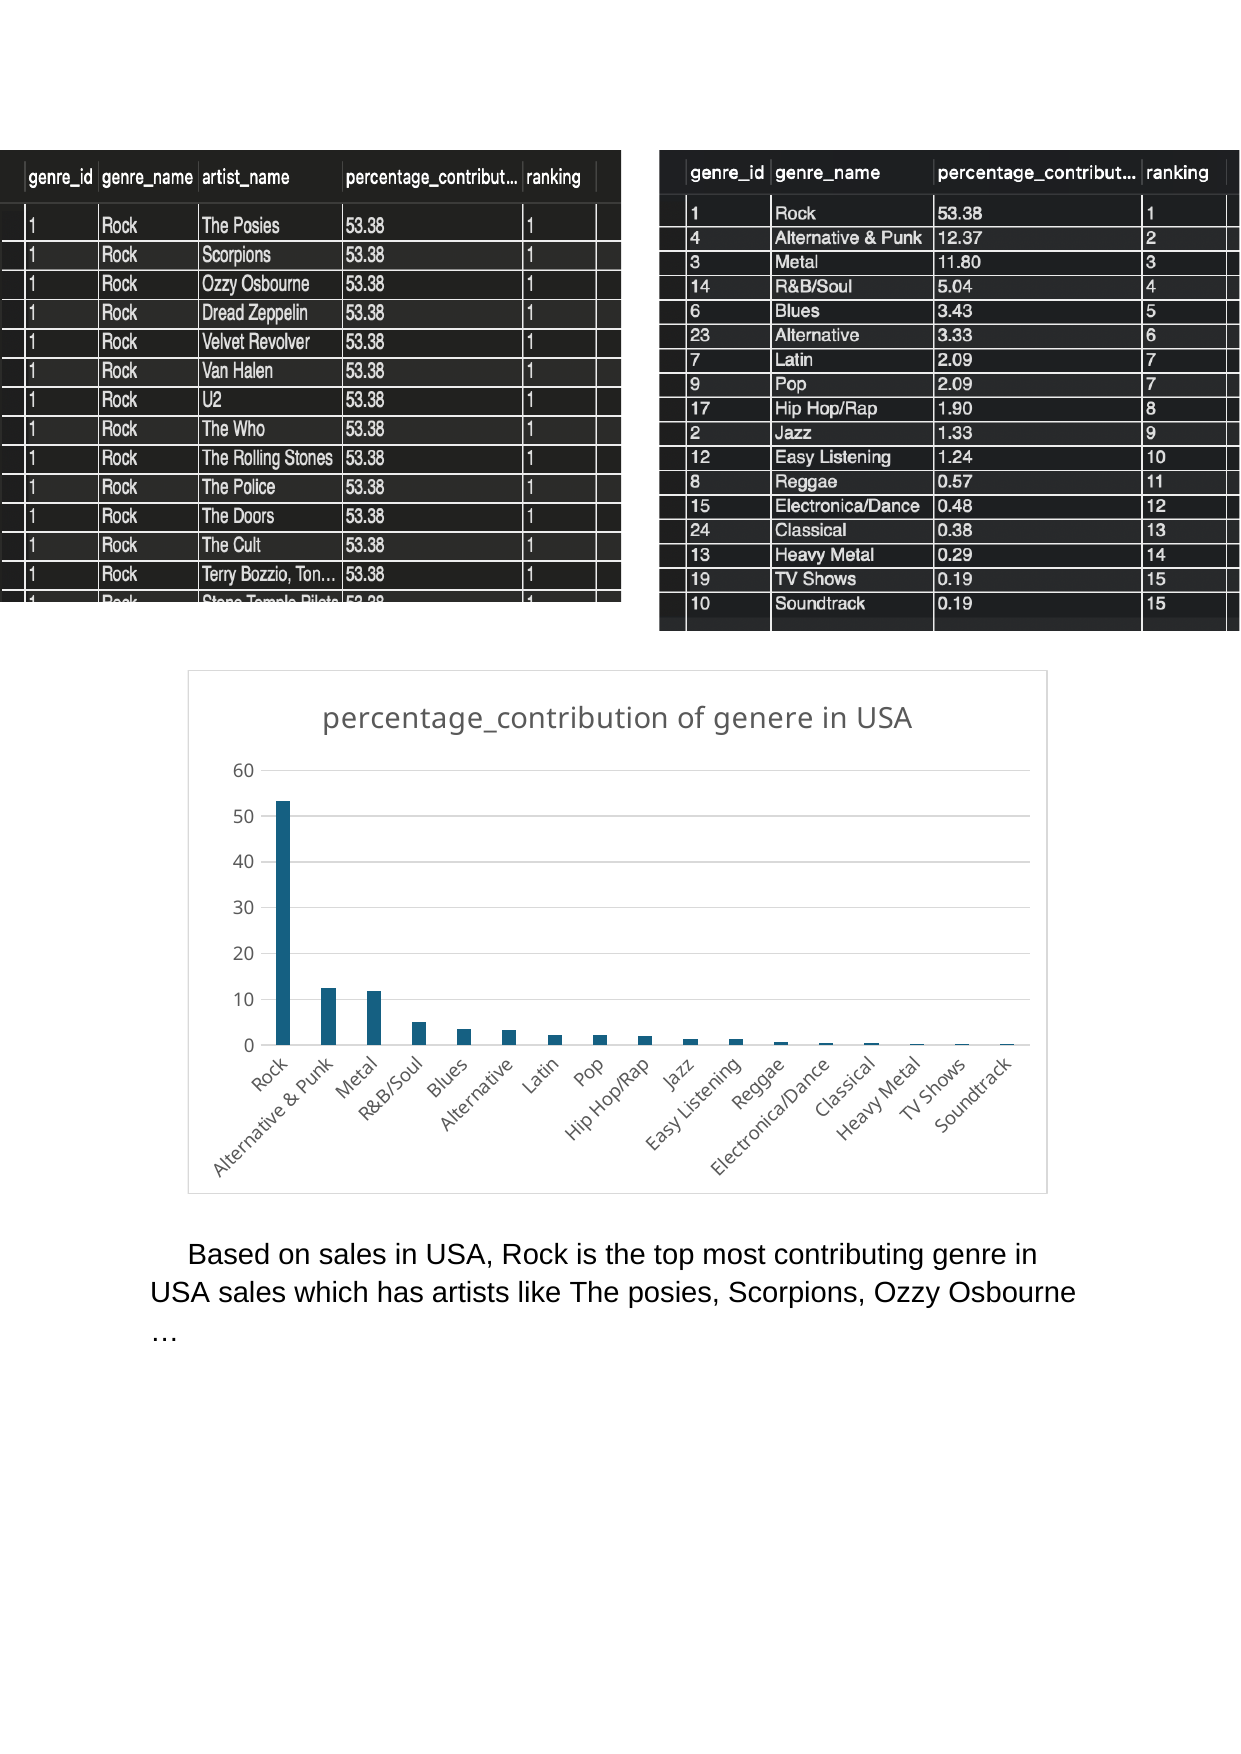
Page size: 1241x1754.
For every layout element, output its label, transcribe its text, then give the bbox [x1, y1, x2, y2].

picture [659, 150, 1240, 631]
picture [0, 150, 622, 602]
text Based on sales in USA, Rock is the top most contributing genre in USA sales which has artists like The posies, Scorpions, Ozzy Osbourne … [150, 1237, 1090, 1347]
